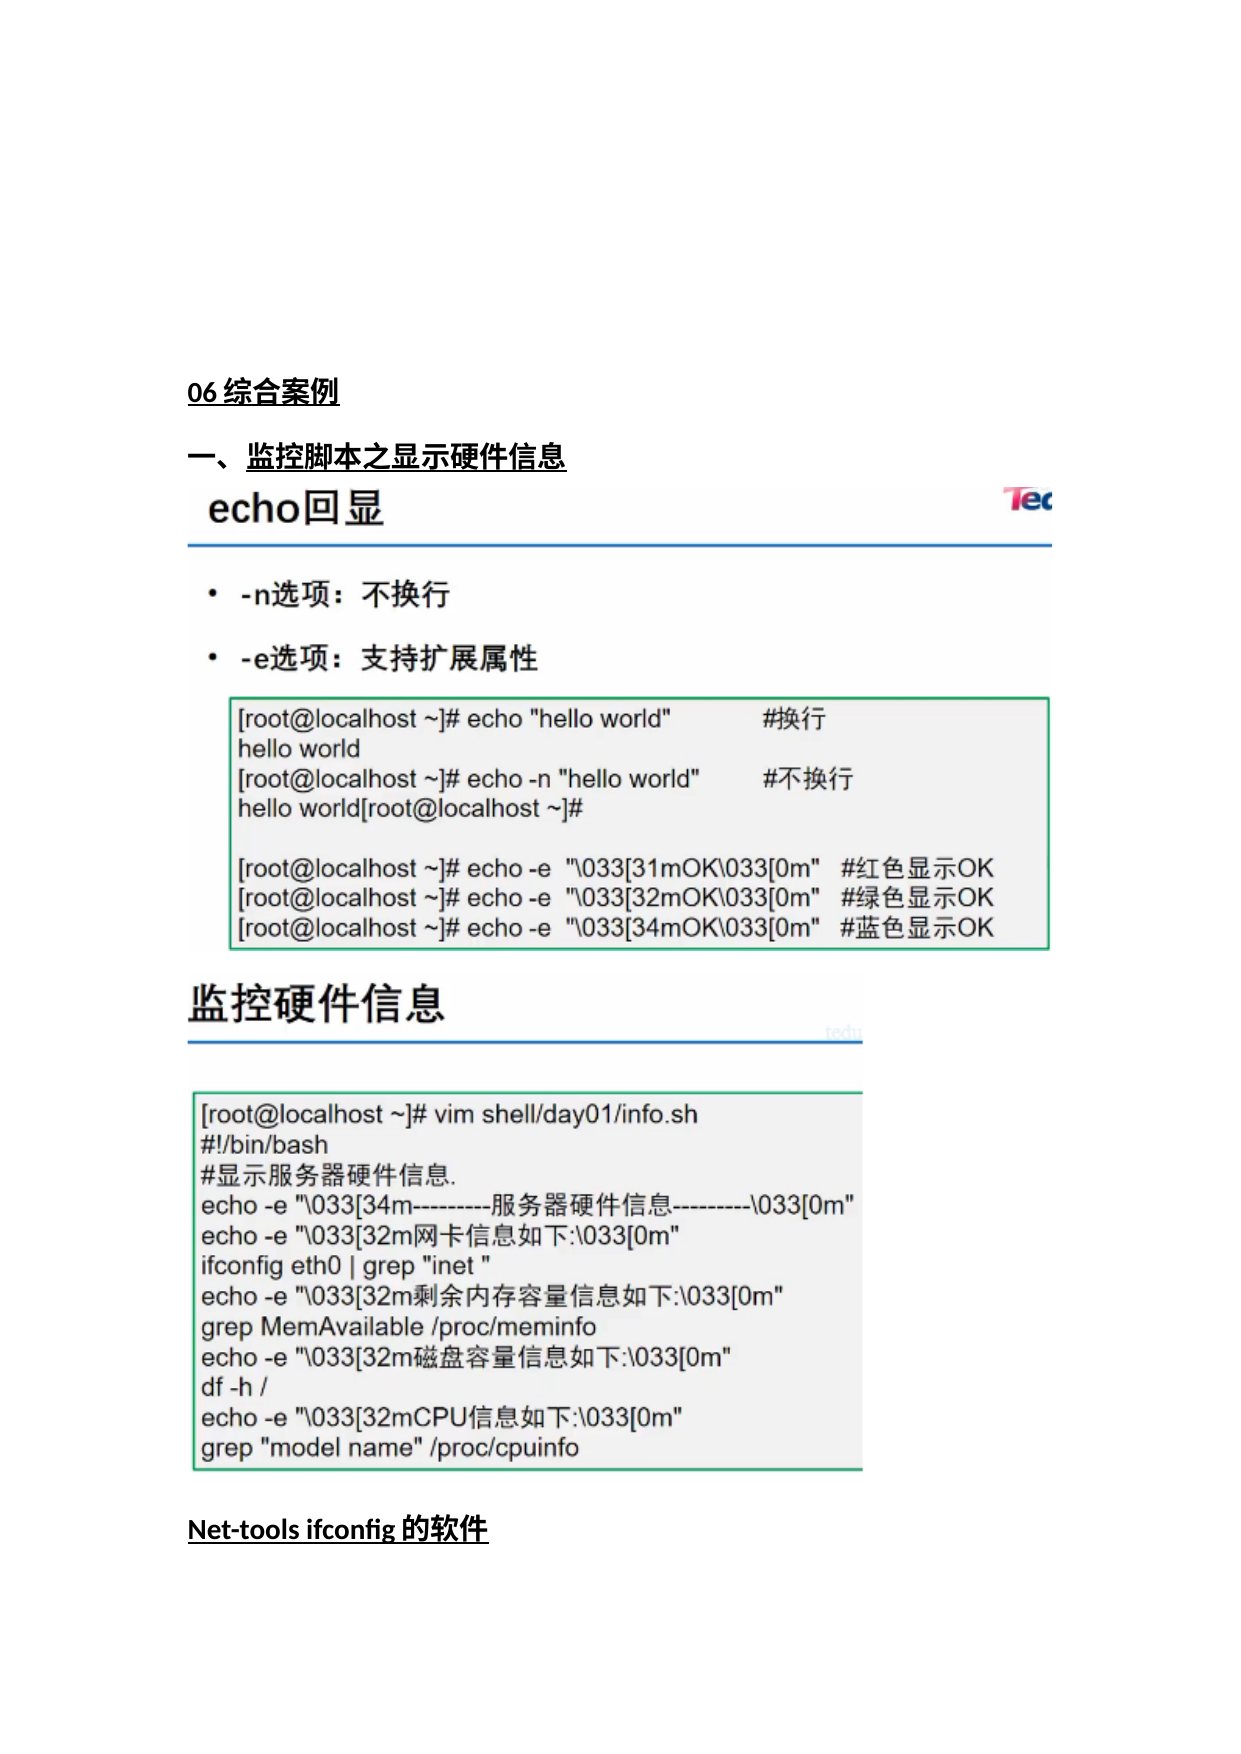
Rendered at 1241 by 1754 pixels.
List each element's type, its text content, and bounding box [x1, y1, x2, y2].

list Net-tools ifconfig的软件 [187, 1494, 1053, 1559]
list 监控脚本之显示硬件信息 [187, 422, 1053, 487]
picture [187, 974, 863, 1473]
list 06综合案例 [187, 357, 1053, 422]
picture [187, 487, 1053, 951]
